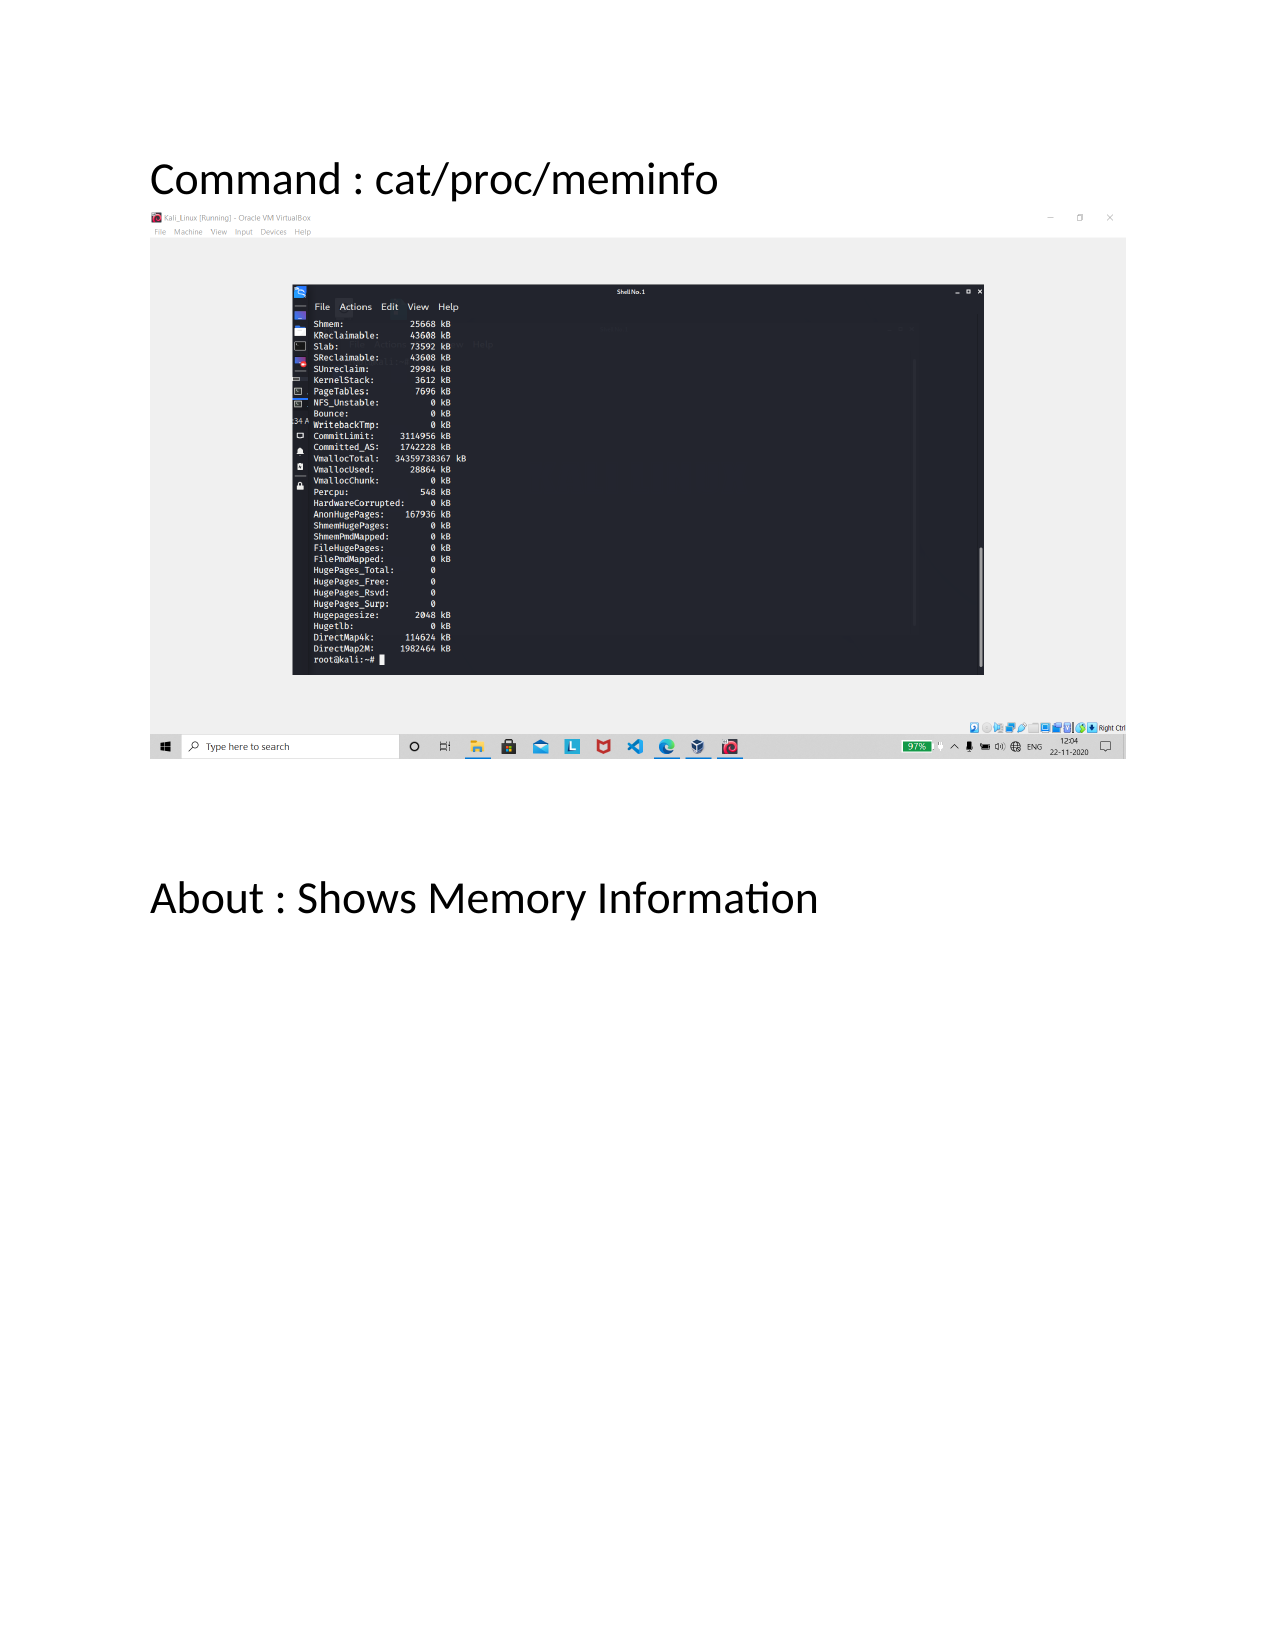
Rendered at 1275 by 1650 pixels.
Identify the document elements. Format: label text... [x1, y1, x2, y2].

text About : Shows Memory Information [150, 869, 1125, 925]
picture [150, 210, 1126, 759]
text Command : cat/proc/meminfo [150, 150, 1125, 210]
